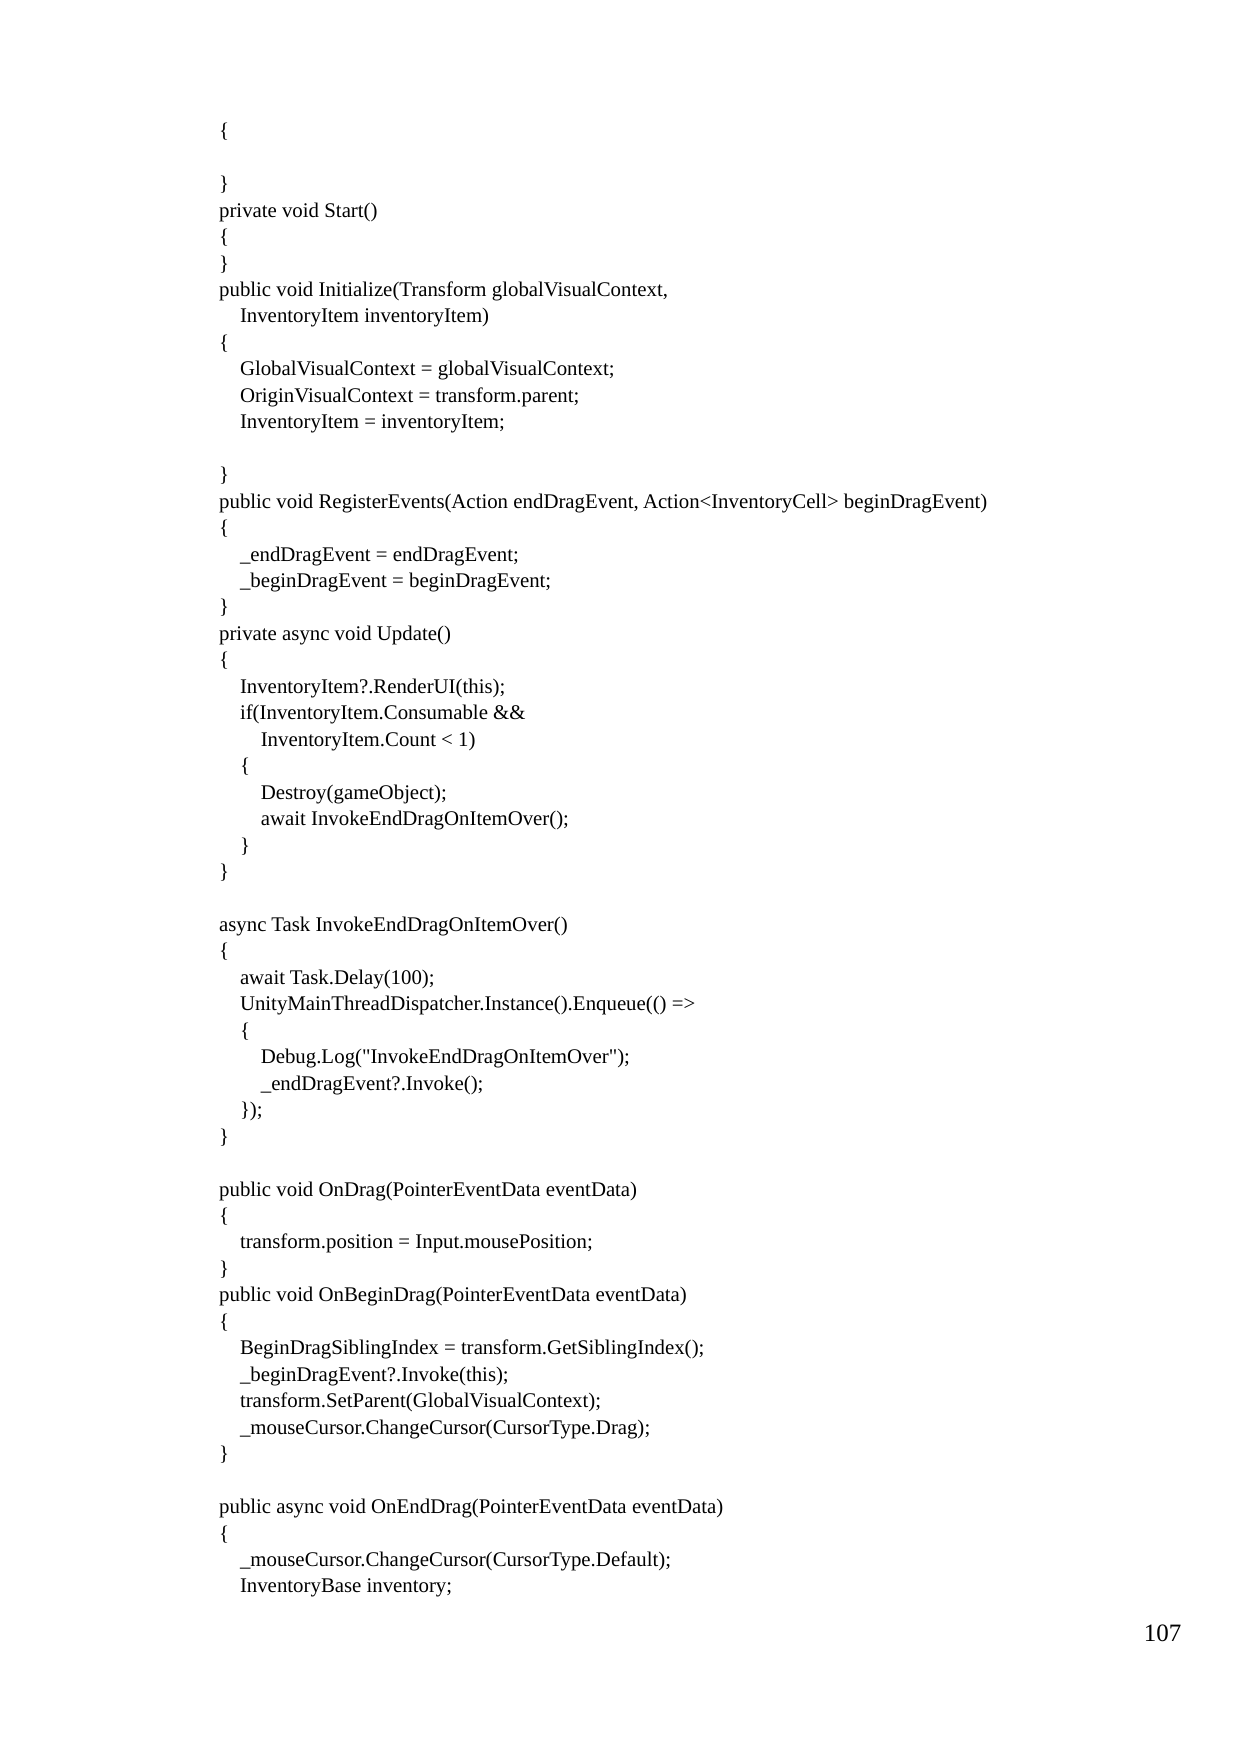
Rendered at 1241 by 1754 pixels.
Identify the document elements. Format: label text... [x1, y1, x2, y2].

text } [177, 1441, 1181, 1465]
text OriginVisualContext = transform.parent; [177, 383, 1181, 407]
text private async void Update() [177, 621, 1181, 645]
text await Task.Delay(100); [177, 965, 1181, 989]
text _beginDragEvent = beginDragEvent; [177, 568, 1181, 592]
text GlobalVisualContext = globalVisualContext; [177, 356, 1181, 380]
text public void RegisterEvents(Action endDragEvent, Action<InventoryCell> beginDragEvent) [177, 488, 1181, 513]
text { [177, 1018, 1181, 1042]
text _mouseCursor.ChangeCursor(CursorType.Drag); [177, 1414, 1181, 1439]
text await InvokeEndDragOnItemOver(); [177, 806, 1181, 830]
text { [177, 753, 1181, 777]
text InventoryItem inventoryItem) [177, 303, 1181, 327]
text { [177, 647, 1181, 671]
text if(InventoryItem.Consumable && [177, 700, 1181, 724]
text { [177, 1520, 1181, 1544]
text _endDragEvent = endDragEvent; [177, 541, 1181, 566]
text _endDragEvent?.Invoke(); [177, 1071, 1181, 1095]
text Debug.Log("InvokeEndDragOnItemOver"); [177, 1044, 1181, 1068]
text } [177, 594, 1181, 618]
text { [177, 330, 1181, 354]
text } [177, 832, 1181, 857]
text transform.SetParent(GlobalVisualContext); [177, 1388, 1181, 1412]
text } [177, 462, 1181, 486]
text public async void OnEndDrag(PointerEventData eventData) [177, 1494, 1181, 1518]
text Destroy(gameObject); [177, 779, 1181, 804]
text { [177, 1309, 1181, 1333]
text } [177, 1256, 1181, 1280]
text private void Start() [177, 197, 1181, 222]
text { [177, 938, 1181, 962]
text } [177, 859, 1181, 883]
text _mouseCursor.ChangeCursor(CursorType.Default); [177, 1547, 1181, 1571]
text BeginDragSiblingIndex = transform.GetSiblingIndex(); [177, 1335, 1181, 1359]
text async Task InvokeEndDragOnItemOver() [177, 912, 1181, 936]
text { [177, 515, 1181, 539]
text { [177, 1203, 1181, 1227]
text transform.position = Input.mousePosition; [177, 1229, 1181, 1253]
text { [177, 118, 1181, 142]
text _beginDragEvent?.Invoke(this); [177, 1362, 1181, 1386]
text }); [177, 1097, 1181, 1121]
text public void OnBeginDrag(PointerEventData eventData) [177, 1282, 1181, 1306]
text public void Initialize(Transform globalVisualContext, [177, 277, 1181, 301]
text InventoryBase inventory; [177, 1573, 1181, 1597]
text UnityMainThreadDispatcher.Instance().Enqueue(() => [177, 991, 1181, 1015]
text InventoryItem = inventoryItem; [177, 409, 1181, 433]
text public void OnDrag(PointerEventData eventData) [177, 1176, 1181, 1201]
text } [177, 250, 1181, 274]
text InventoryItem?.RenderUI(this); [177, 674, 1181, 698]
text } [177, 171, 1181, 195]
text } [177, 1123, 1181, 1148]
text { [177, 224, 1181, 248]
text InventoryItem.Count < 1) [177, 727, 1181, 751]
